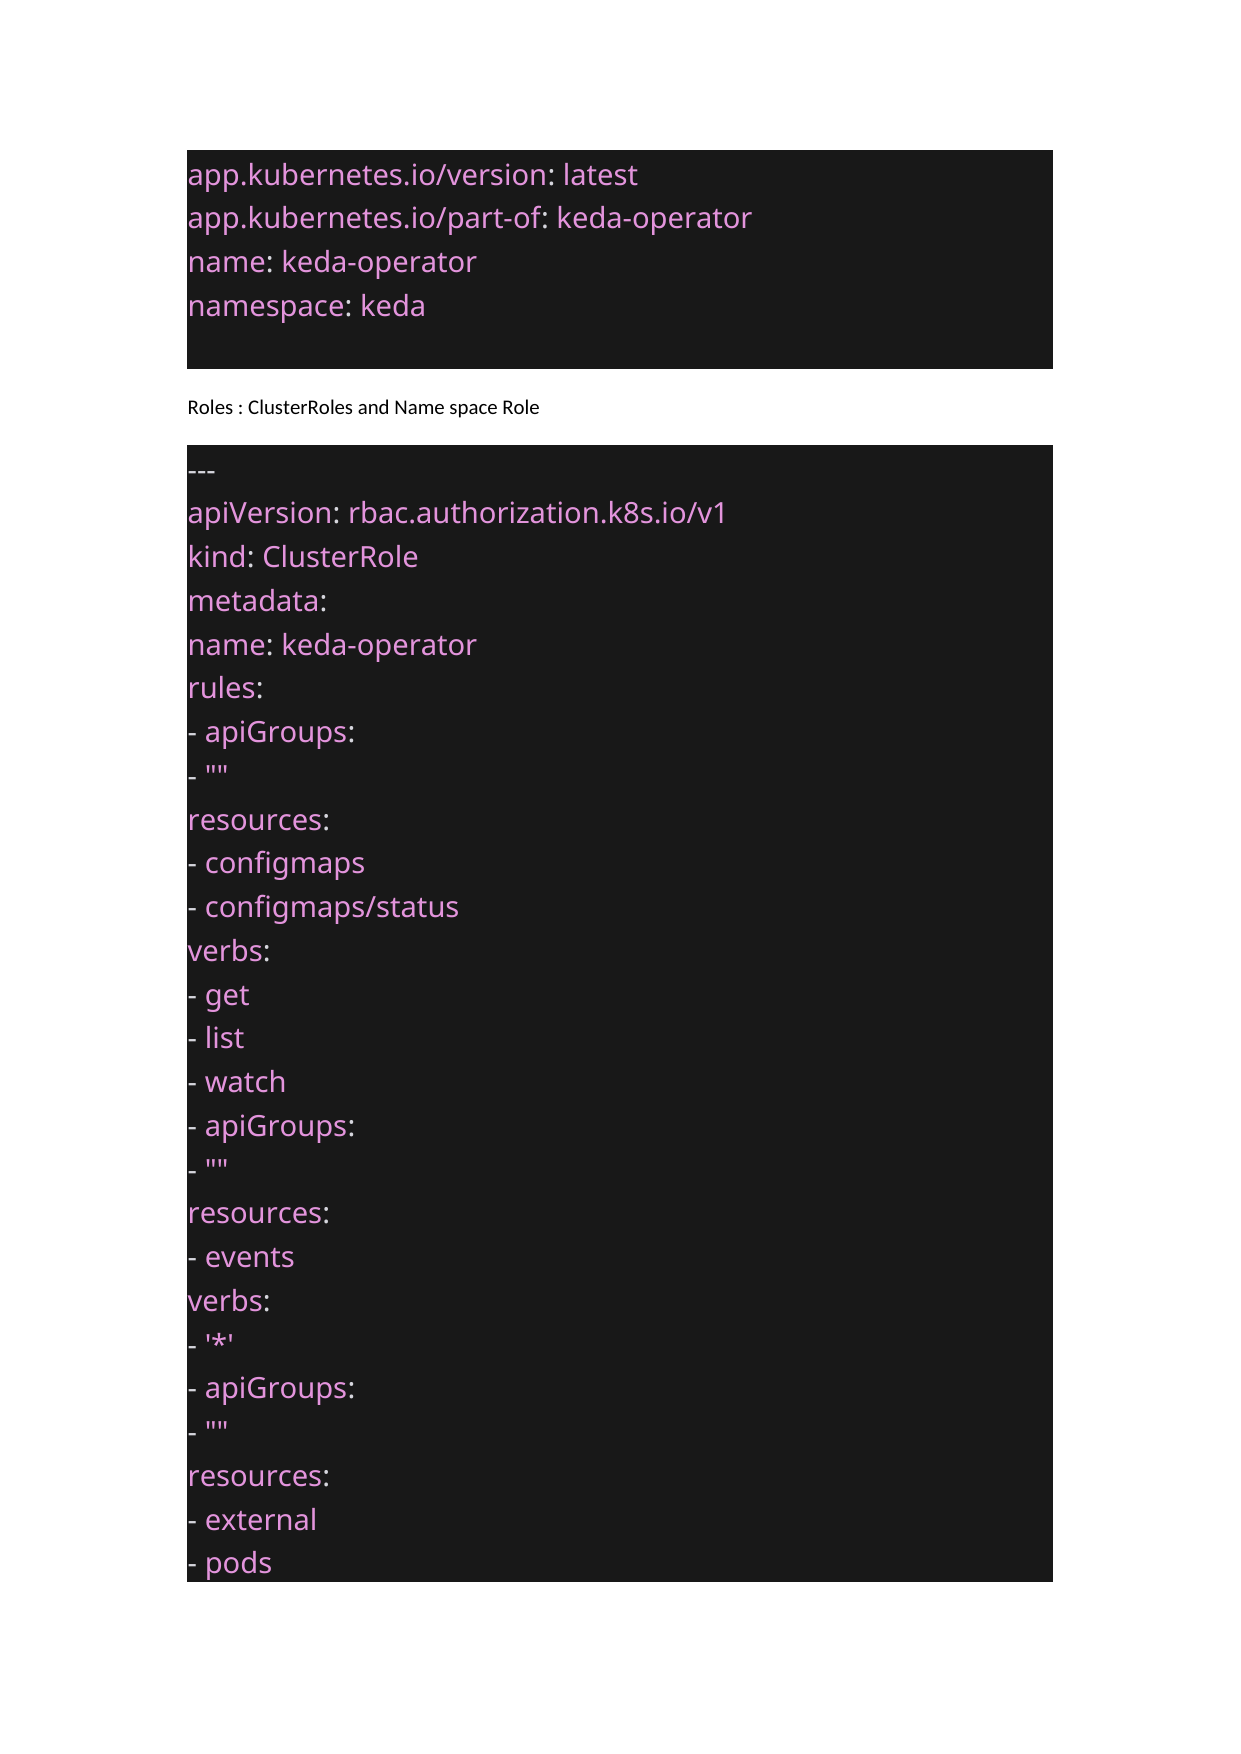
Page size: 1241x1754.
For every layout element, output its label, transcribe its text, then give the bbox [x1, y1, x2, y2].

text rules: [187, 664, 1053, 707]
text Roles : ClusterRoles and Name space Role [187, 394, 1053, 419]
text verbs: [187, 1276, 1053, 1320]
text resources: [187, 1451, 1053, 1495]
text - "" [187, 751, 1053, 795]
text resources: [187, 1189, 1053, 1232]
text namespace: keda [187, 281, 1053, 325]
text - watch [187, 1057, 1053, 1101]
text - "" [187, 1145, 1053, 1189]
text metadata: [187, 576, 1053, 620]
text apiVersion: rbac.authorization.k8s.io/v1 [187, 489, 1053, 532]
text - external [187, 1495, 1053, 1539]
text resources: [187, 795, 1053, 839]
text - pods [187, 1539, 1053, 1582]
text - list [187, 1014, 1053, 1057]
text - configmaps [187, 839, 1053, 882]
text - '*' [187, 1320, 1053, 1364]
text - "" [187, 1407, 1053, 1451]
text name: keda-operator [187, 620, 1053, 664]
text --- [187, 445, 1053, 489]
text - get [187, 970, 1053, 1014]
text - events [187, 1232, 1053, 1276]
text kind: ClusterRole [187, 532, 1053, 576]
text verbs: [187, 926, 1053, 970]
text - apiGroups: [187, 1101, 1053, 1145]
text - configmaps/status [187, 882, 1053, 926]
text - apiGroups: [187, 1364, 1053, 1407]
text name: keda-operator [187, 237, 1053, 281]
text - apiGroups: [187, 707, 1053, 751]
text app.kubernetes.io/part-of: keda-operator [187, 194, 1053, 237]
text app.kubernetes.io/version: latest [187, 150, 1053, 194]
